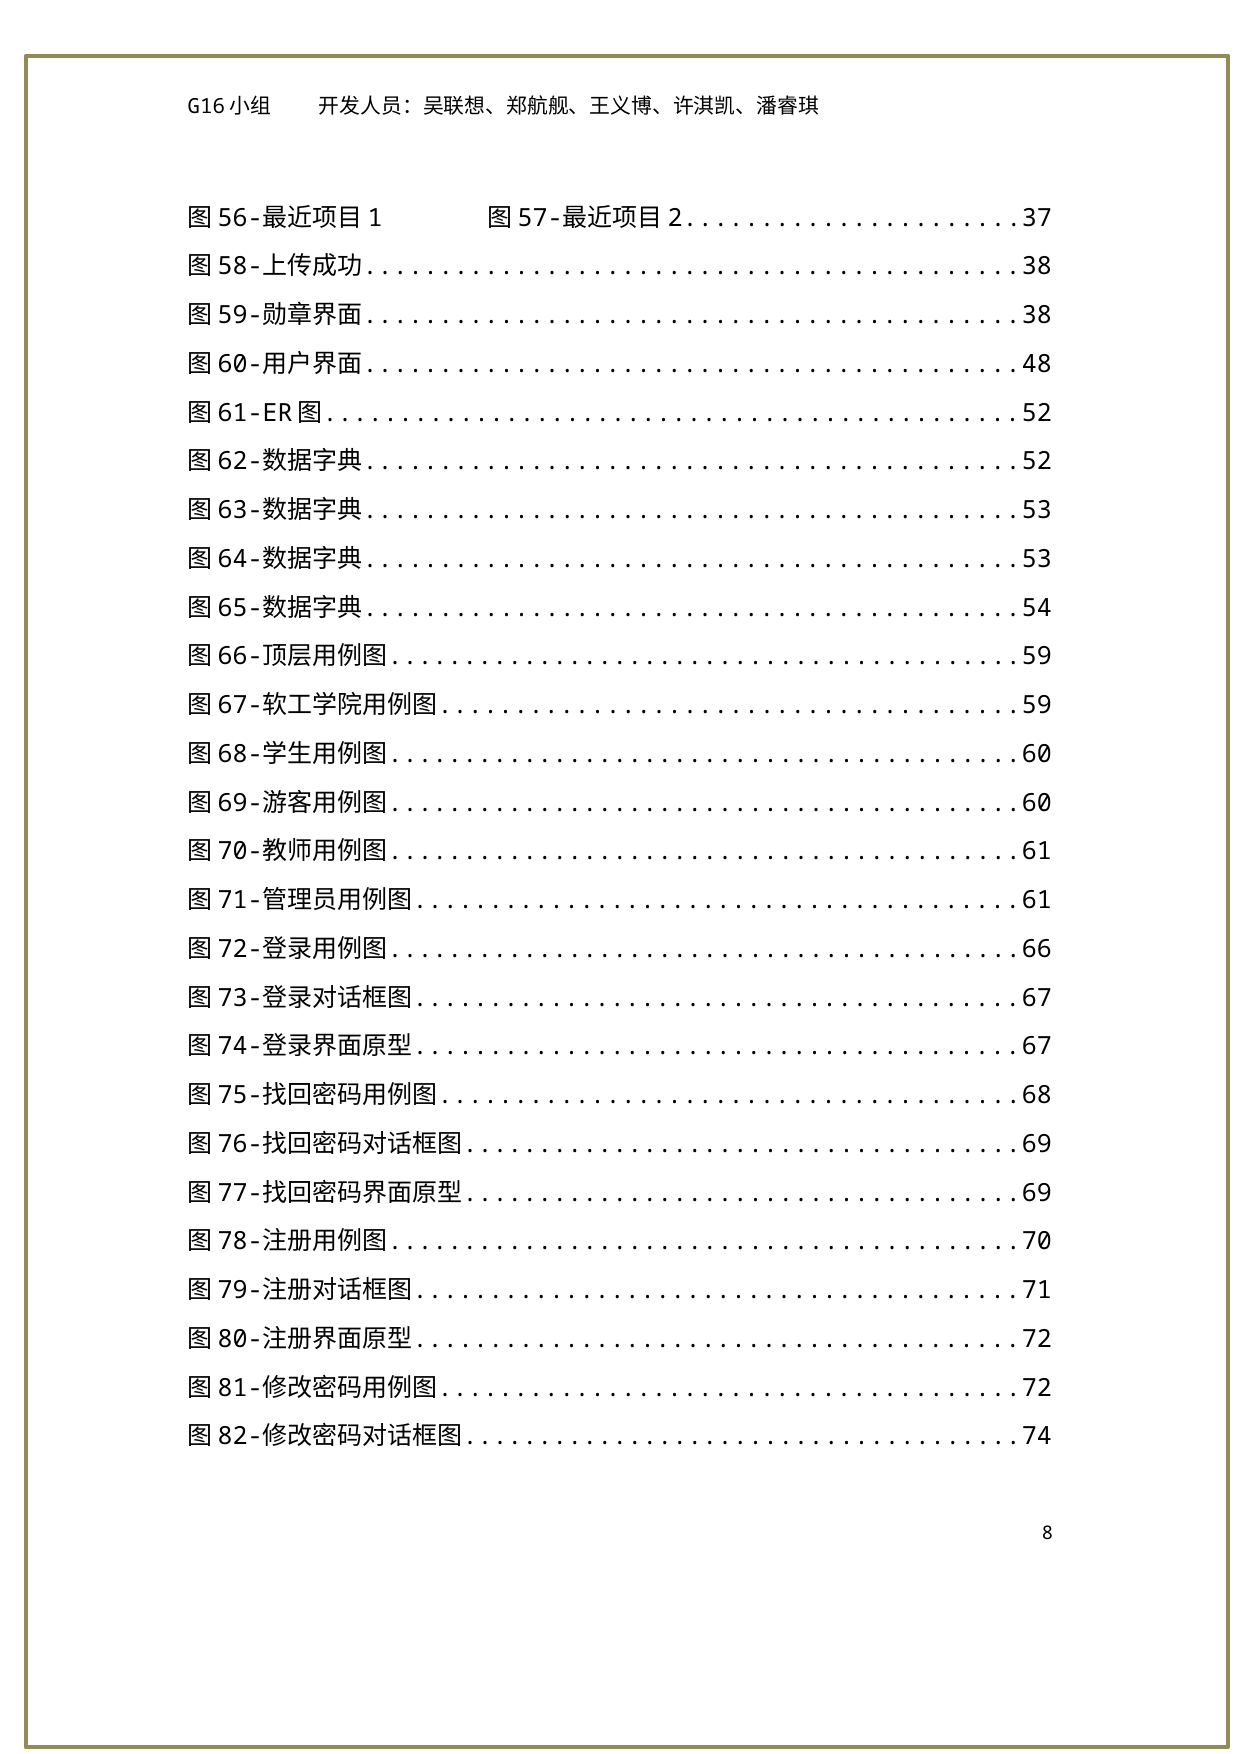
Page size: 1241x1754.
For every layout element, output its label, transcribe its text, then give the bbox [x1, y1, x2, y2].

text 图67-软工学院用例图 59 [187, 684, 1053, 721]
text 图70-教师用例图 61 [187, 831, 1053, 867]
text 图76-找回密码对话框图 69 [187, 1123, 1053, 1159]
text 图74-登录界面原型 67 [187, 1026, 1053, 1062]
text 图71-管理员用例图 61 [187, 879, 1053, 916]
text 图65-数据字典 54 [187, 587, 1053, 623]
text 图75-找回密码用例图 68 [187, 1074, 1053, 1111]
text 图79-注册对话框图 71 [187, 1269, 1053, 1306]
text 图81-修改密码用例图 72 [187, 1367, 1053, 1403]
text 图61-ER图 52 [187, 392, 1053, 428]
text 图64-数据字典 53 [187, 538, 1053, 574]
text 图69-游客用例图 60 [187, 782, 1053, 818]
text 图72-登录用例图 66 [187, 928, 1053, 964]
text 图68-学生用例图 60 [187, 733, 1053, 769]
text 图78-注册用例图 70 [187, 1221, 1053, 1257]
text 图62-数据字典 52 [187, 441, 1053, 477]
text 图56-最近项目1 图57-最近项目2 37 [187, 197, 1053, 233]
text 图80-注册界面原型 72 [187, 1318, 1053, 1354]
text 图63-数据字典 53 [187, 489, 1053, 526]
text 图60-用户界面 48 [187, 343, 1053, 379]
text 图58-上传成功 38 [187, 246, 1053, 282]
text 图77-找回密码界面原型 69 [187, 1172, 1053, 1208]
text 图59-勋章界面 38 [187, 294, 1053, 331]
text 图66-顶层用例图 59 [187, 636, 1053, 672]
text 图73-登录对话框图 67 [187, 977, 1053, 1013]
text 图82-修改密码对话框图 74 [187, 1416, 1053, 1452]
